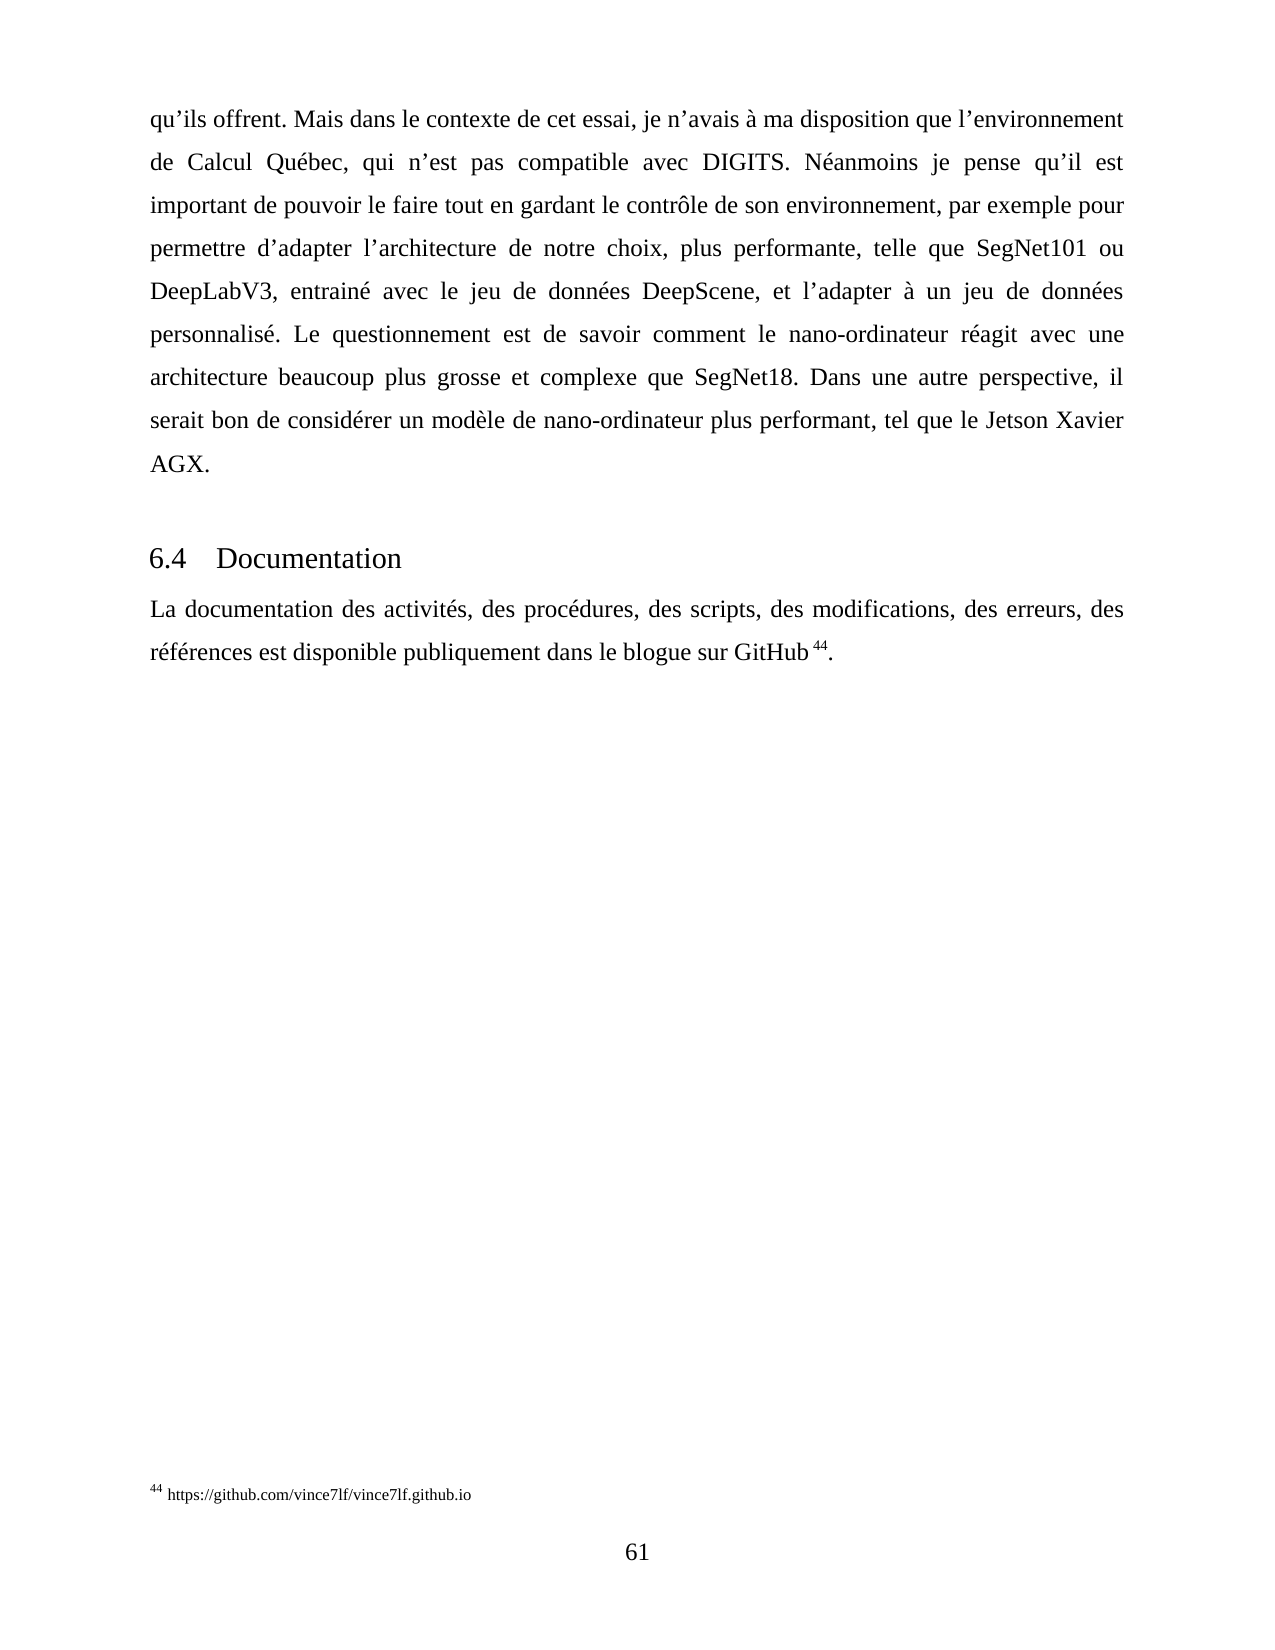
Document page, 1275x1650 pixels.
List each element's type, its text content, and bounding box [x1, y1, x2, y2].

text La documentation des activités, des procédures, des scripts, des modifications, des erreurs, des références est disponible publiquement dans le blogue sur GitHub . [150, 594, 1125, 666]
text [150, 104, 1125, 477]
subtitle Documentation [148, 540, 1125, 575]
